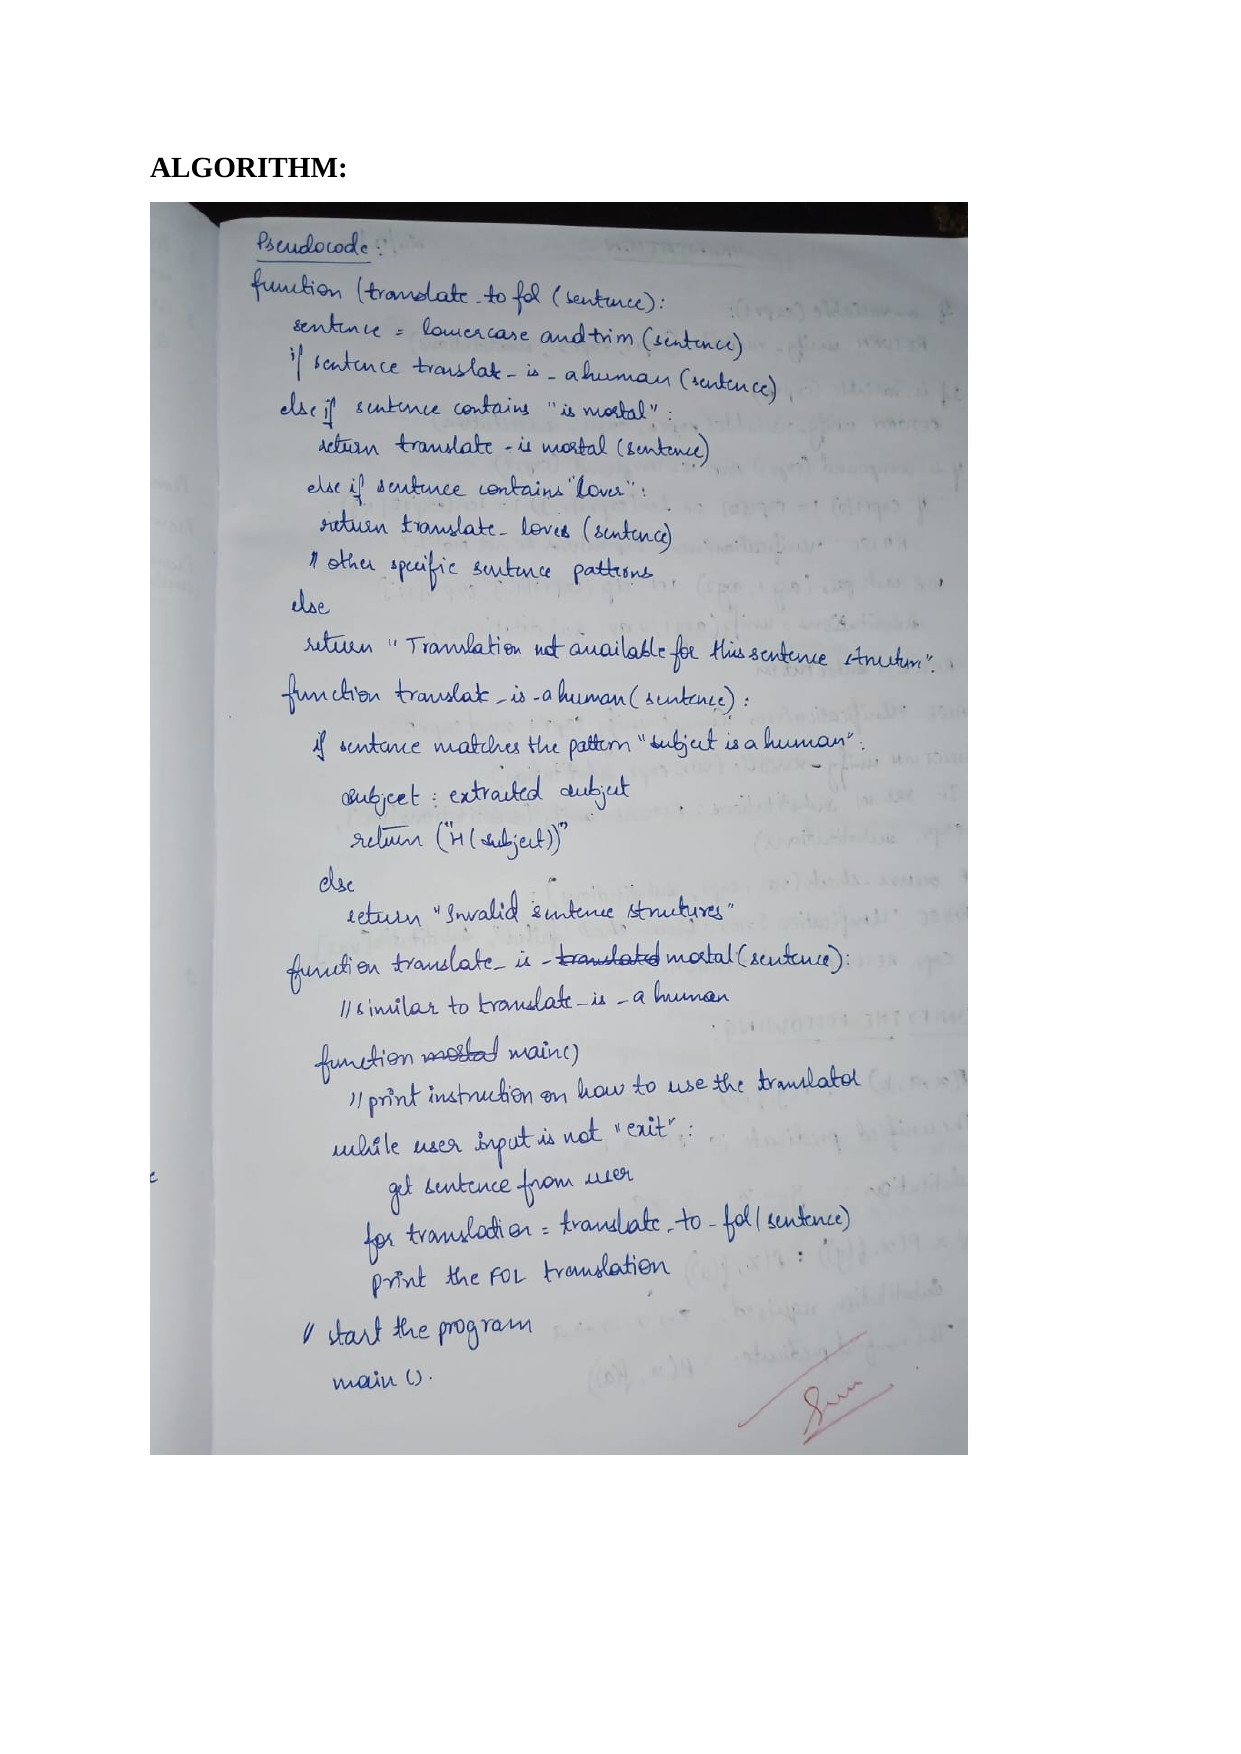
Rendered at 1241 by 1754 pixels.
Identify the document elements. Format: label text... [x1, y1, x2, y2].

text ALGORITHM: [150, 150, 1090, 183]
picture [150, 202, 968, 1455]
